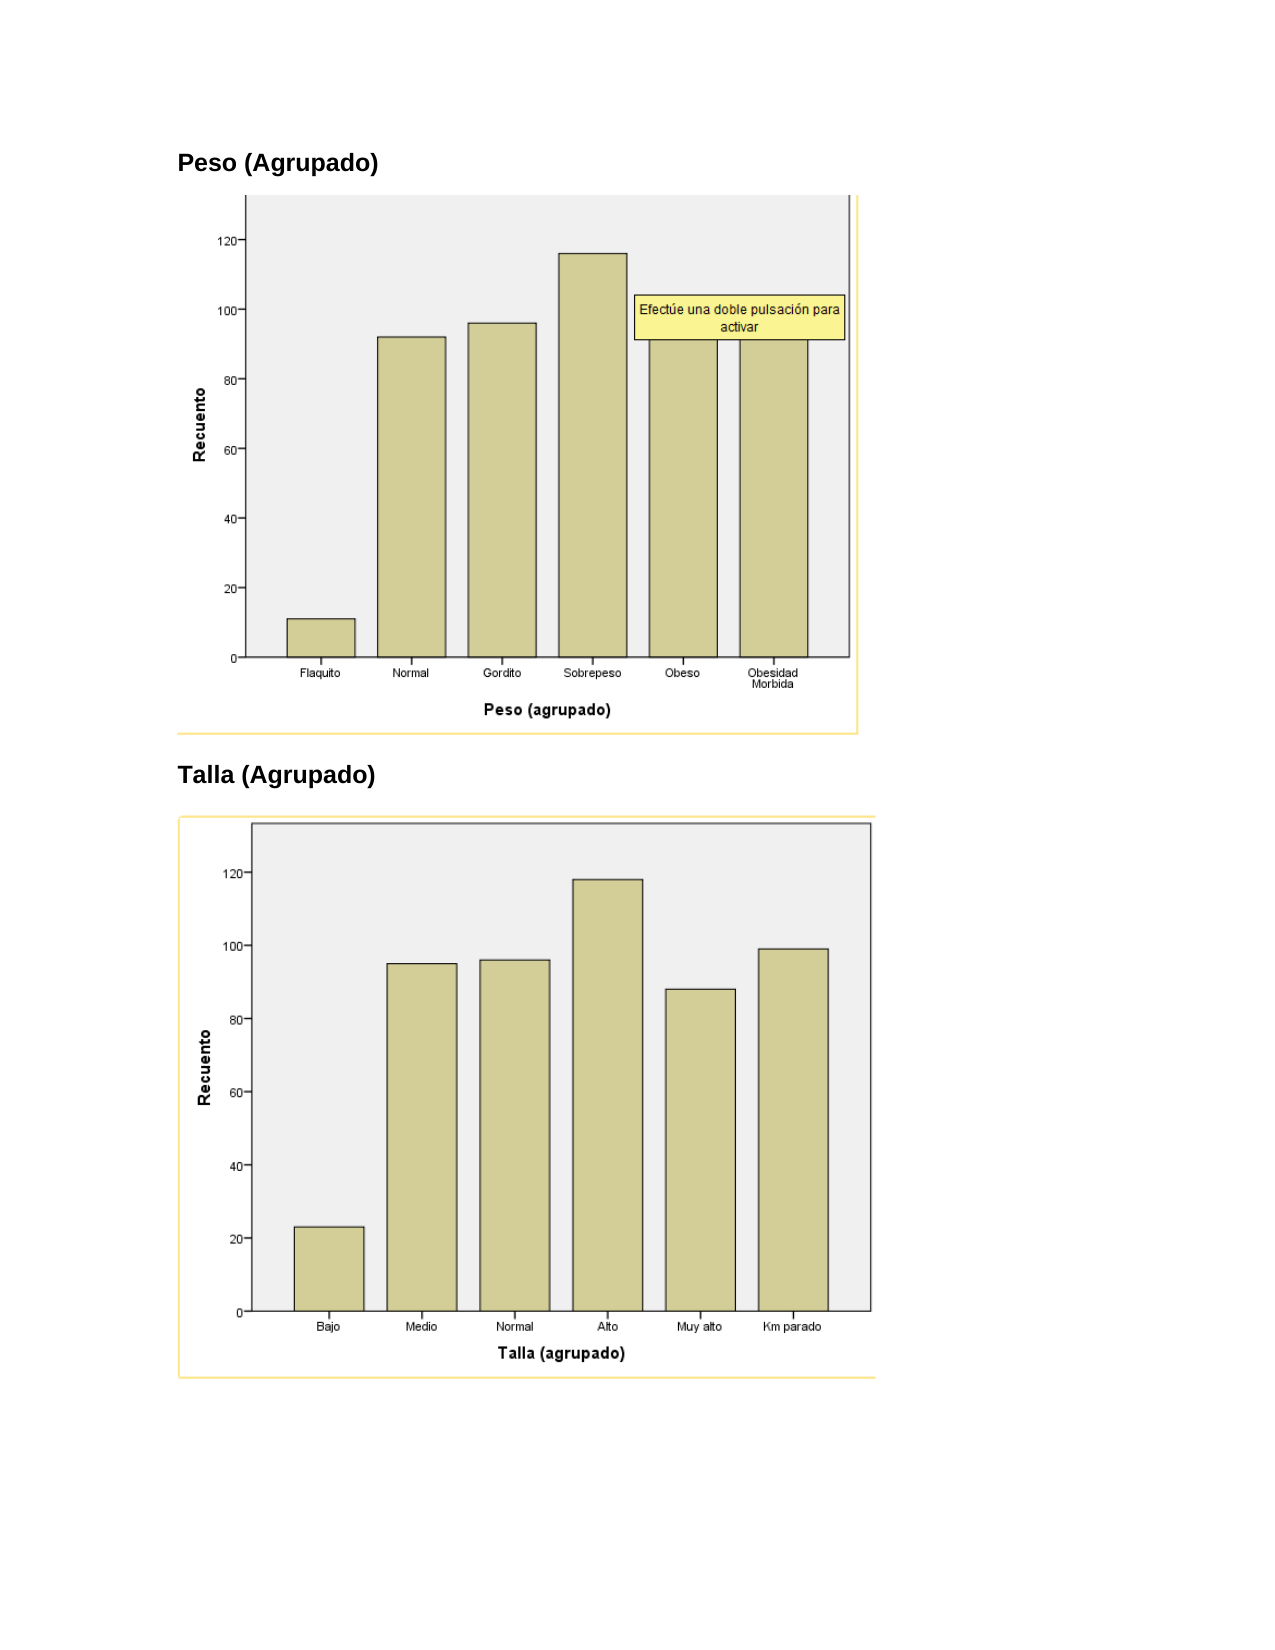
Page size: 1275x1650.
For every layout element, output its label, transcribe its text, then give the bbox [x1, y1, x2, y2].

text Talla (Agrupado) [177, 761, 1098, 789]
picture [177, 808, 876, 1387]
picture [177, 195, 862, 742]
text Peso (Agrupado) [177, 148, 1098, 176]
